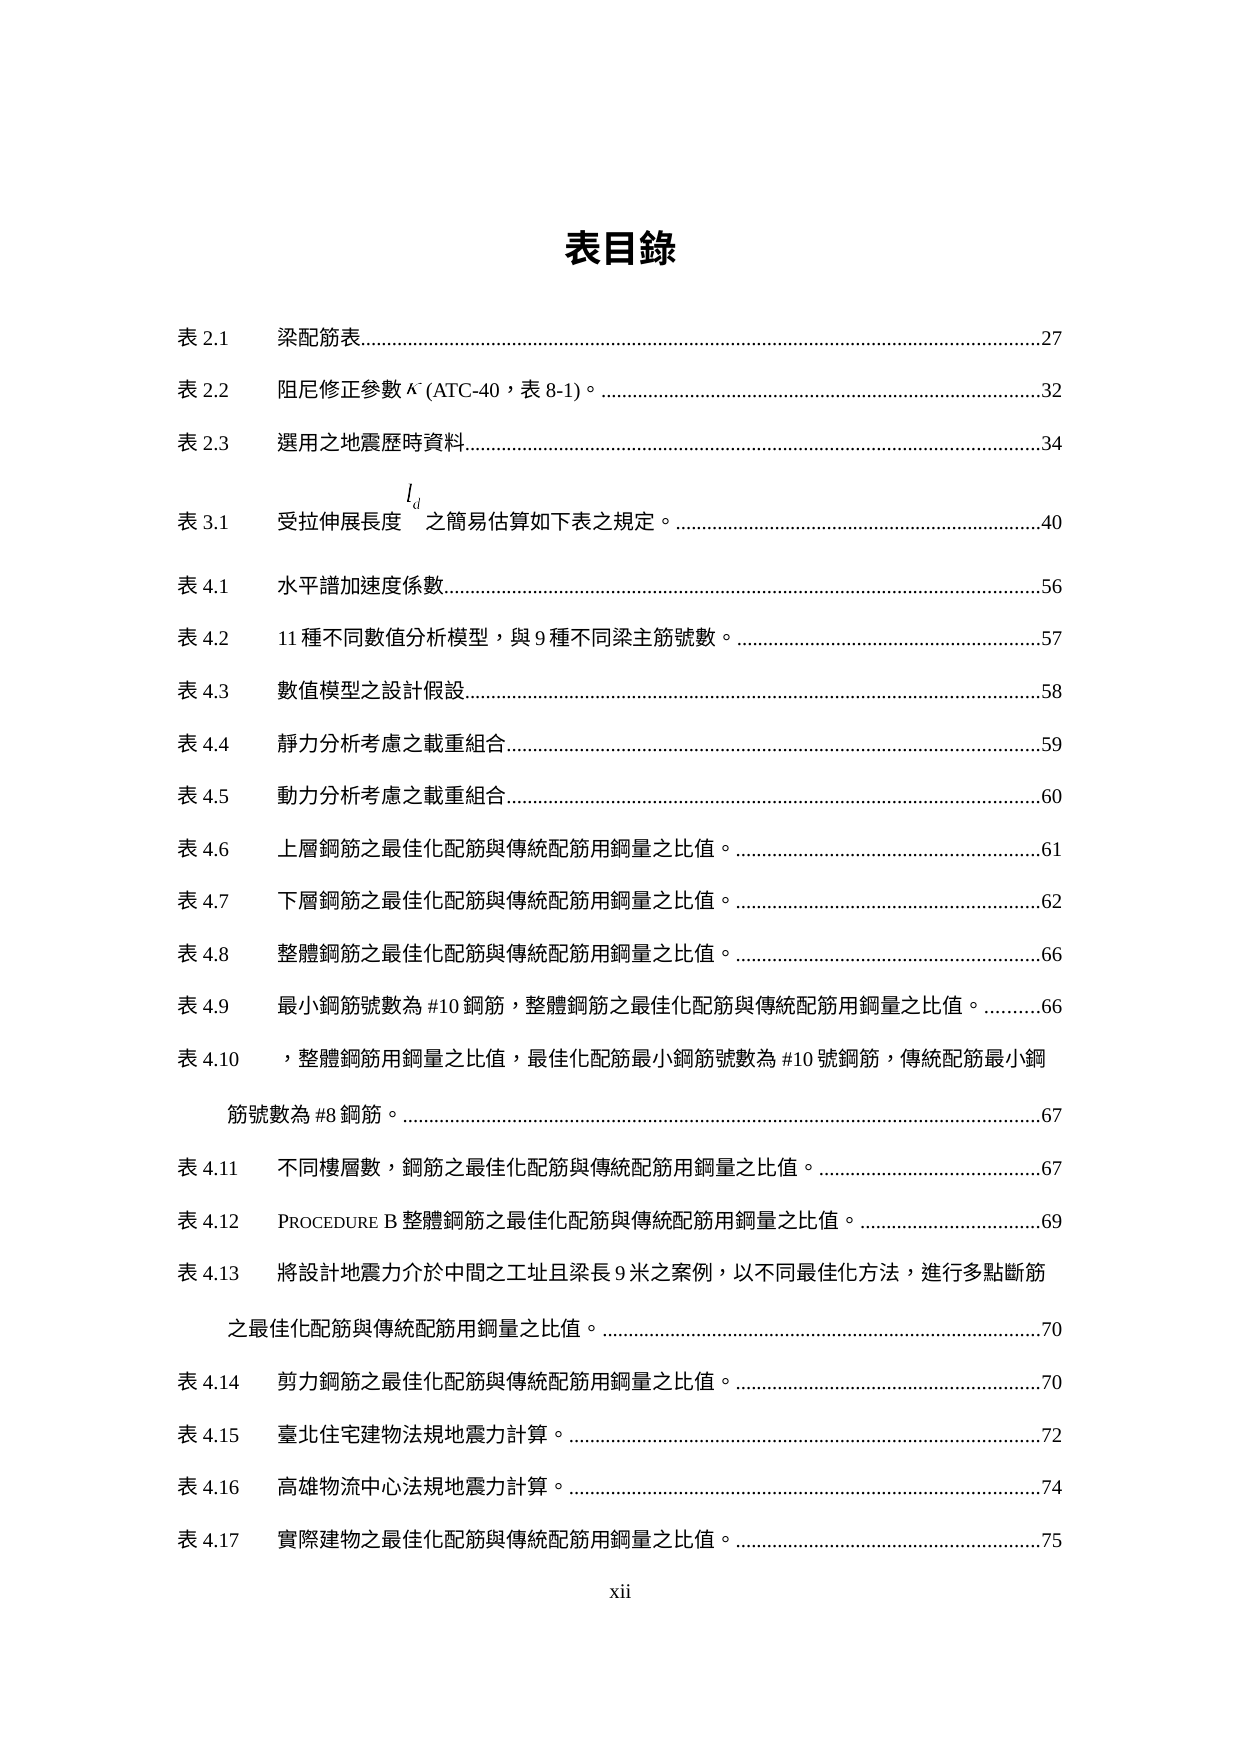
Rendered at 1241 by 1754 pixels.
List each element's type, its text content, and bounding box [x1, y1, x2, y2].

text 表 4.11 不同樓層數，鋼筋之最佳化配筋與傳統配筋用鋼量之比值。 67 [177, 1148, 1063, 1185]
text 表 2.1 梁配筋表 27 [177, 317, 1063, 355]
text 表 4.10 ，整體鋼筋用鋼量之比值，最佳化配筋最小鋼筋號數為 #10號鋼筋，傳統配筋最小鋼筋號數為 #8鋼筋。 67 [177, 1039, 1063, 1132]
text 表 4.17 實際建物之最佳化配筋與傳統配筋用鋼量之比值。 75 [177, 1519, 1063, 1557]
title 表目錄 [177, 209, 1063, 284]
text 表 4.1 水平譜加速度係數 56 [177, 565, 1063, 603]
text 表 4.4 靜力分析考慮之載重組合 59 [177, 723, 1063, 761]
text 表 4.5 動力分析考慮之載重組合 60 [177, 776, 1063, 813]
text 表 3.1 受拉伸展長度之簡易估算如下表之規定。 40 [177, 475, 1063, 550]
text 表 4.13 將設計地震力介於中間之工址且梁長9米之案例，以不同最佳化方法，進行多點斷筋之最佳化配筋與傳統配筋用鋼量之比值。 70 [177, 1253, 1063, 1347]
text 表 4.7 下層鋼筋之最佳化配筋與傳統配筋用鋼量之比值。 62 [177, 881, 1063, 918]
text 表 4.6 上層鋼筋之最佳化配筋與傳統配筋用鋼量之比值。 61 [177, 828, 1063, 866]
text 表 2.3 選用之地震歷時資料 34 [177, 423, 1063, 460]
text 表 4.16 高雄物流中心法規地震力計算。 74 [177, 1467, 1063, 1504]
text 表 4.15 臺北住宅建物法規地震力計算。 72 [177, 1414, 1063, 1452]
text 表 2.2 阻尼修正參數(ATC-40，表8-1)。 32 [177, 370, 1063, 407]
text 表 4.12 Procedure B整體鋼筋之最佳化配筋與傳統配筋用鋼量之比值。 69 [177, 1200, 1063, 1238]
text 表 4.14 剪力鋼筋之最佳化配筋與傳統配筋用鋼量之比值。 70 [177, 1362, 1063, 1399]
text 表 4.8 整體鋼筋之最佳化配筋與傳統配筋用鋼量之比值。 66 [177, 933, 1063, 971]
text 表 4.9 最小鋼筋號數為 #10鋼筋，整體鋼筋之最佳化配筋與傳統配筋用鋼量之比值。 66 [177, 986, 1063, 1024]
text 表 4.2 11種不同數值分析模型，與9種不同梁主筋號數。 57 [177, 618, 1063, 655]
text 表 4.3 數值模型之設計假設 58 [177, 671, 1063, 708]
